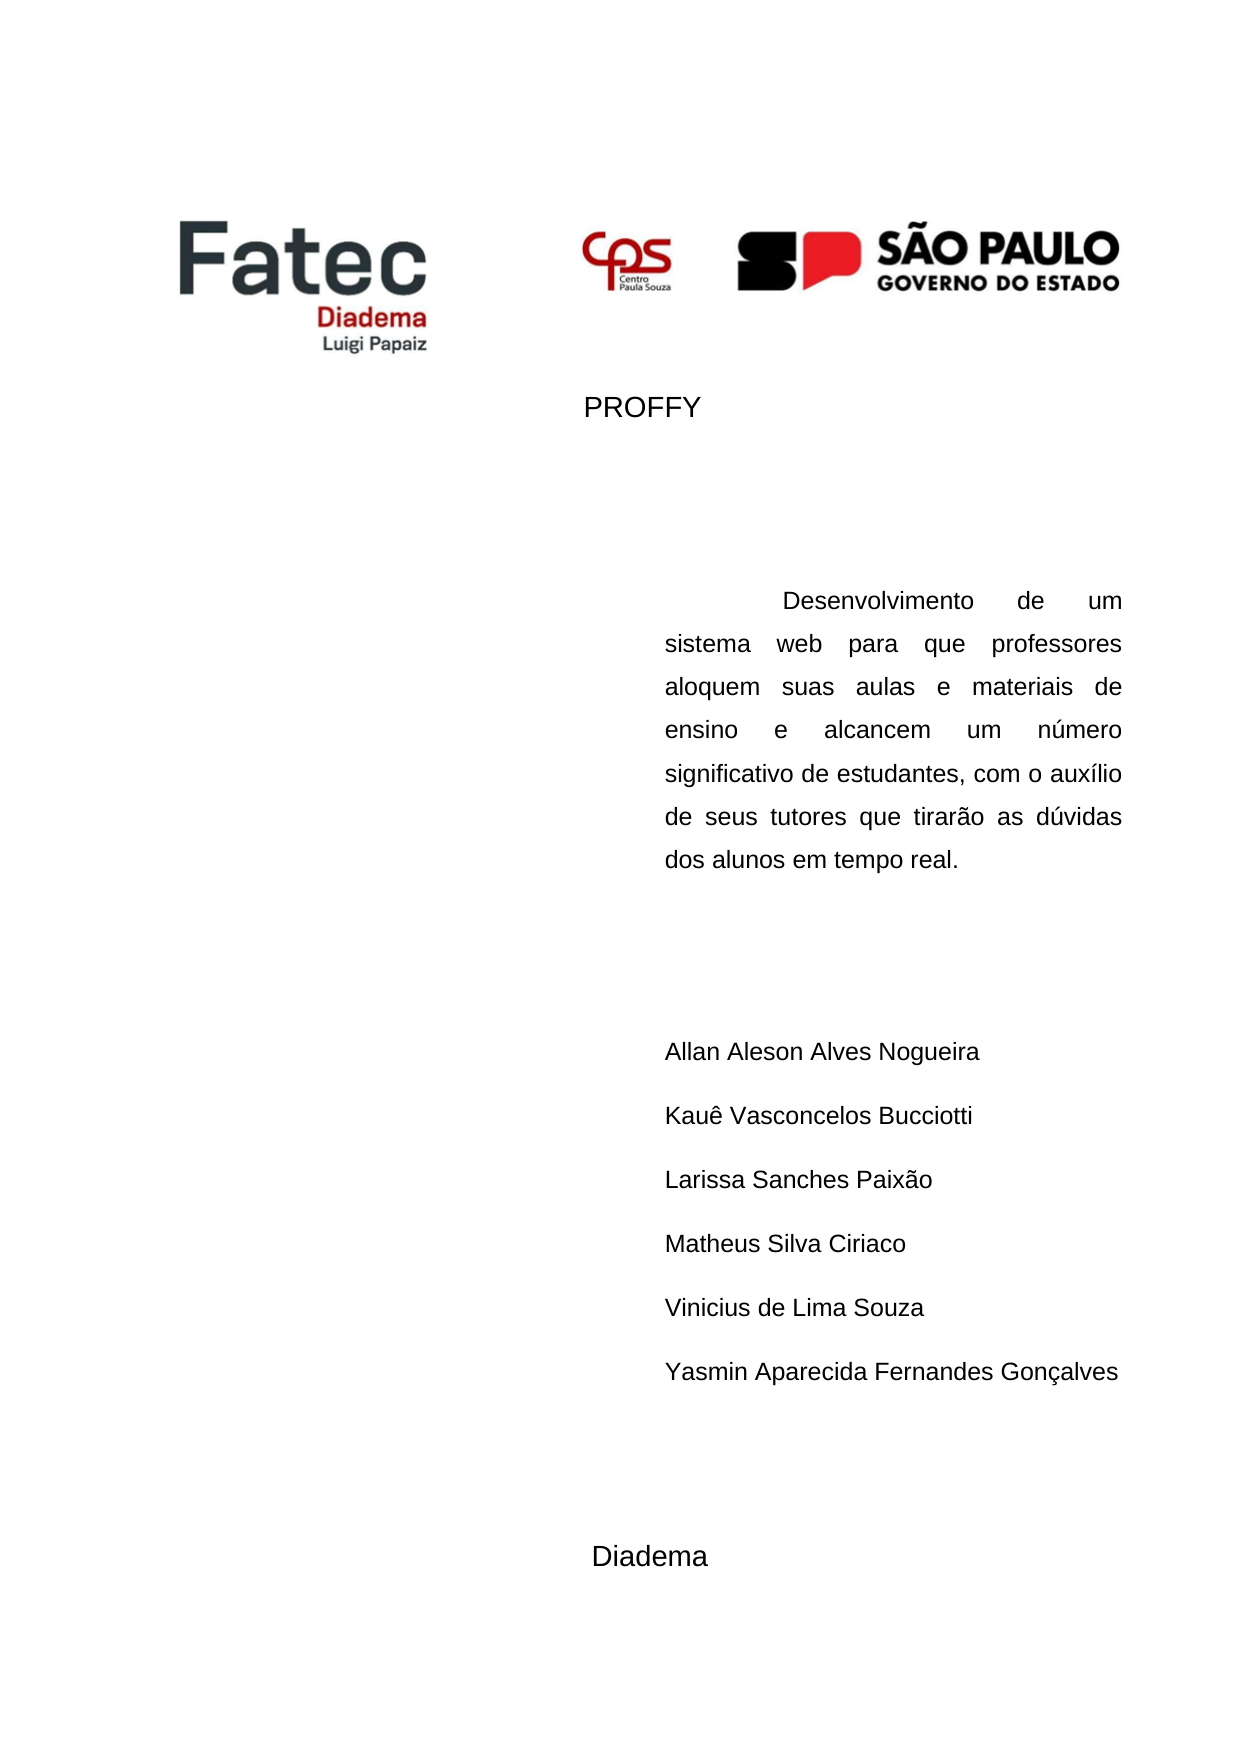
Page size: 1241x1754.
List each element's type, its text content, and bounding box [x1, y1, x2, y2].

text Matheus Silva Ciriaco [664, 1228, 1079, 1257]
text Allan Aleson Alves Nogueira [664, 1037, 1079, 1065]
text Diadema [177, 1539, 1122, 1572]
text Yasmin Aparecida Fernandes Gonçalves [664, 1356, 1138, 1385]
text Kauê Vasconcelos Bucciotti [664, 1101, 1079, 1129]
picture [177, 220, 428, 357]
text PROFFY [177, 391, 1108, 424]
text Larissa Sanches Paixão [664, 1164, 1079, 1193]
picture [579, 221, 1122, 295]
text Desenvolvimento de um sistema web para que professores aloquem suas aulas e materiais de ensino e alcancem um número significativo de estudantes, com o auxílio de seus tutores que tirarão as dúvidas dos alunos em tempo real. [664, 586, 1123, 873]
text Vinicius de Lima Souza [664, 1292, 1079, 1321]
